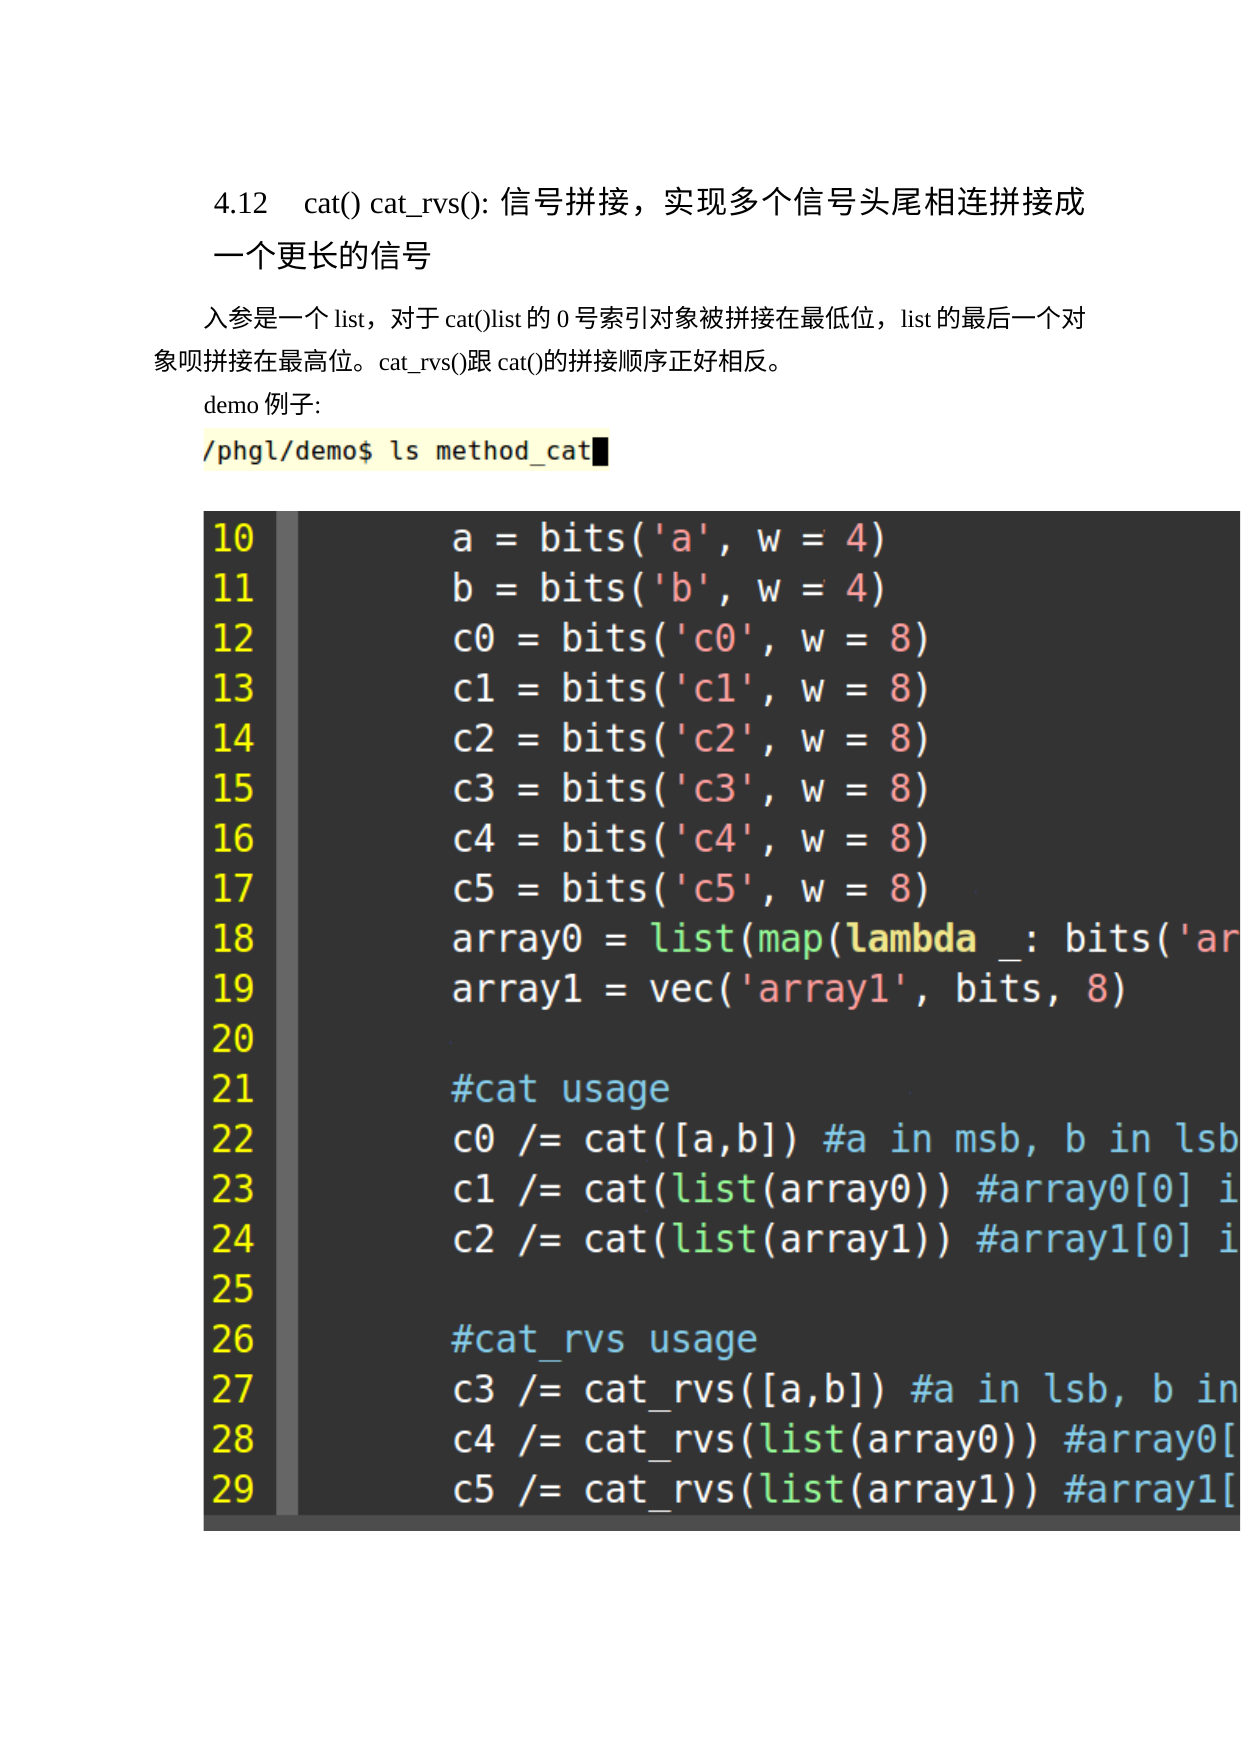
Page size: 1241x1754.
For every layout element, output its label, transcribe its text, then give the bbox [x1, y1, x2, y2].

picture [203, 428, 610, 471]
picture [203, 511, 1241, 1531]
subtitle cat() cat_rvs(): 信号拼接，实现多个信号头尾相连拼接成一个更长的信号 [213, 177, 1087, 277]
text demo例子: [153, 385, 1087, 421]
text 入参是一个list，对于cat()list的0号索引对象被拼接在最低位，list的最后一个对象呗拼接在最高位。cat_rvs()跟cat()的拼接顺序正好相反。 [153, 298, 1087, 378]
